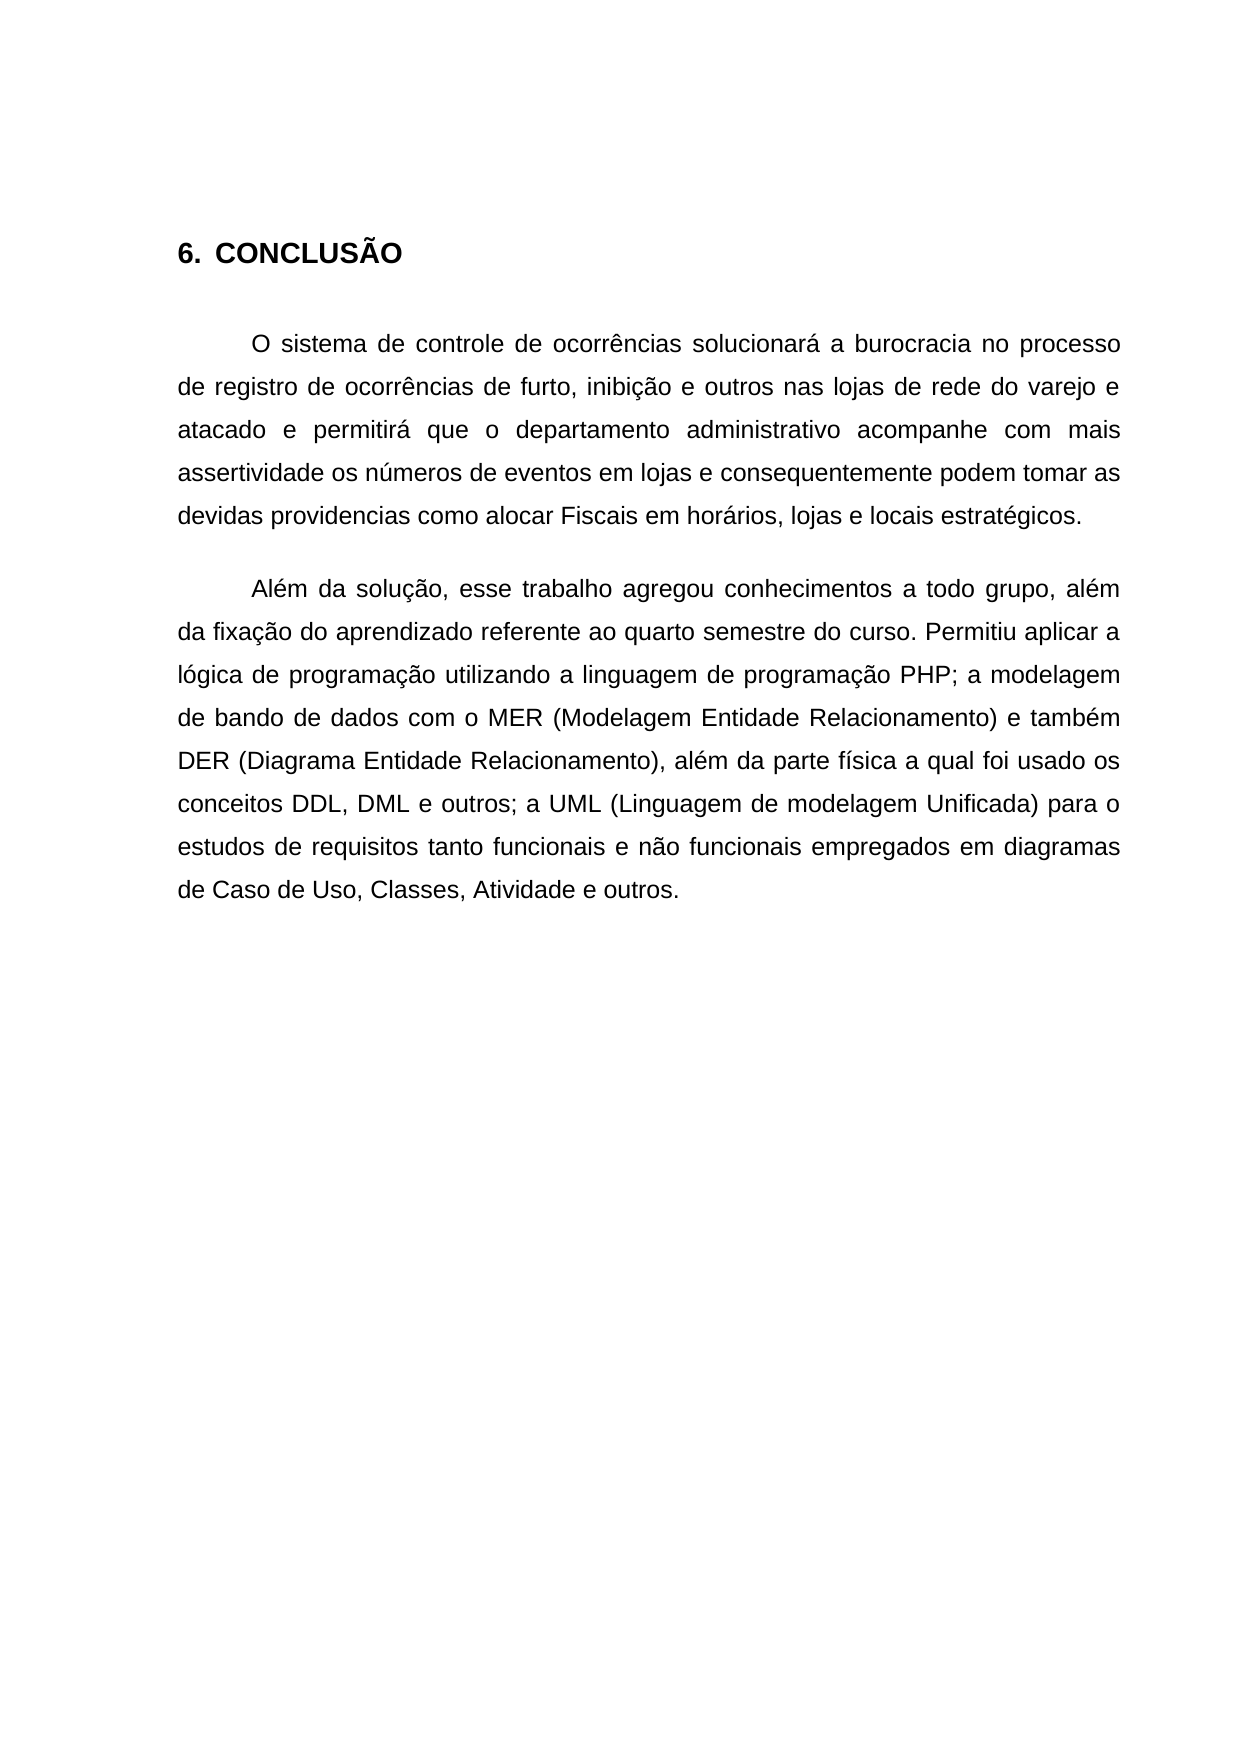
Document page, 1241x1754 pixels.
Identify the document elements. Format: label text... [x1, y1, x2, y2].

subtitle CONCLUSÃO [177, 236, 1122, 269]
text O sistema de controle de ocorrências solucionará a burocracia no processo de registro de ocorrências de furto, inibição e outros nas lojas de rede do varejo e atacado e permitirá que o departamento administrativo acompanhe com mais assertividade os números de eventos em lojas e consequentemente podem tomar as devidas providencias como alocar Fiscais em horários, lojas e locais estratégicos. [177, 329, 1122, 530]
text Além da solução, esse trabalho agregou conhecimentos a todo grupo, além da fixação do aprendizado referente ao quarto semestre do curso. Permitiu aplicar a lógica de programação utilizando a linguagem de programação PHP; a modelagem de bando de dados com o MER (Modelagem Entidade Relacionamento) e também DER (Diagrama Entidade Relacionamento), além da parte física a qual foi usado os conceitos DDL, DML e outros; a UML (Linguagem de modelagem Unificada) para o estudos de requisitos tanto funcionais e não funcionais empregados em diagramas de Caso de Uso, Classes, Atividade e outros. [177, 574, 1122, 904]
